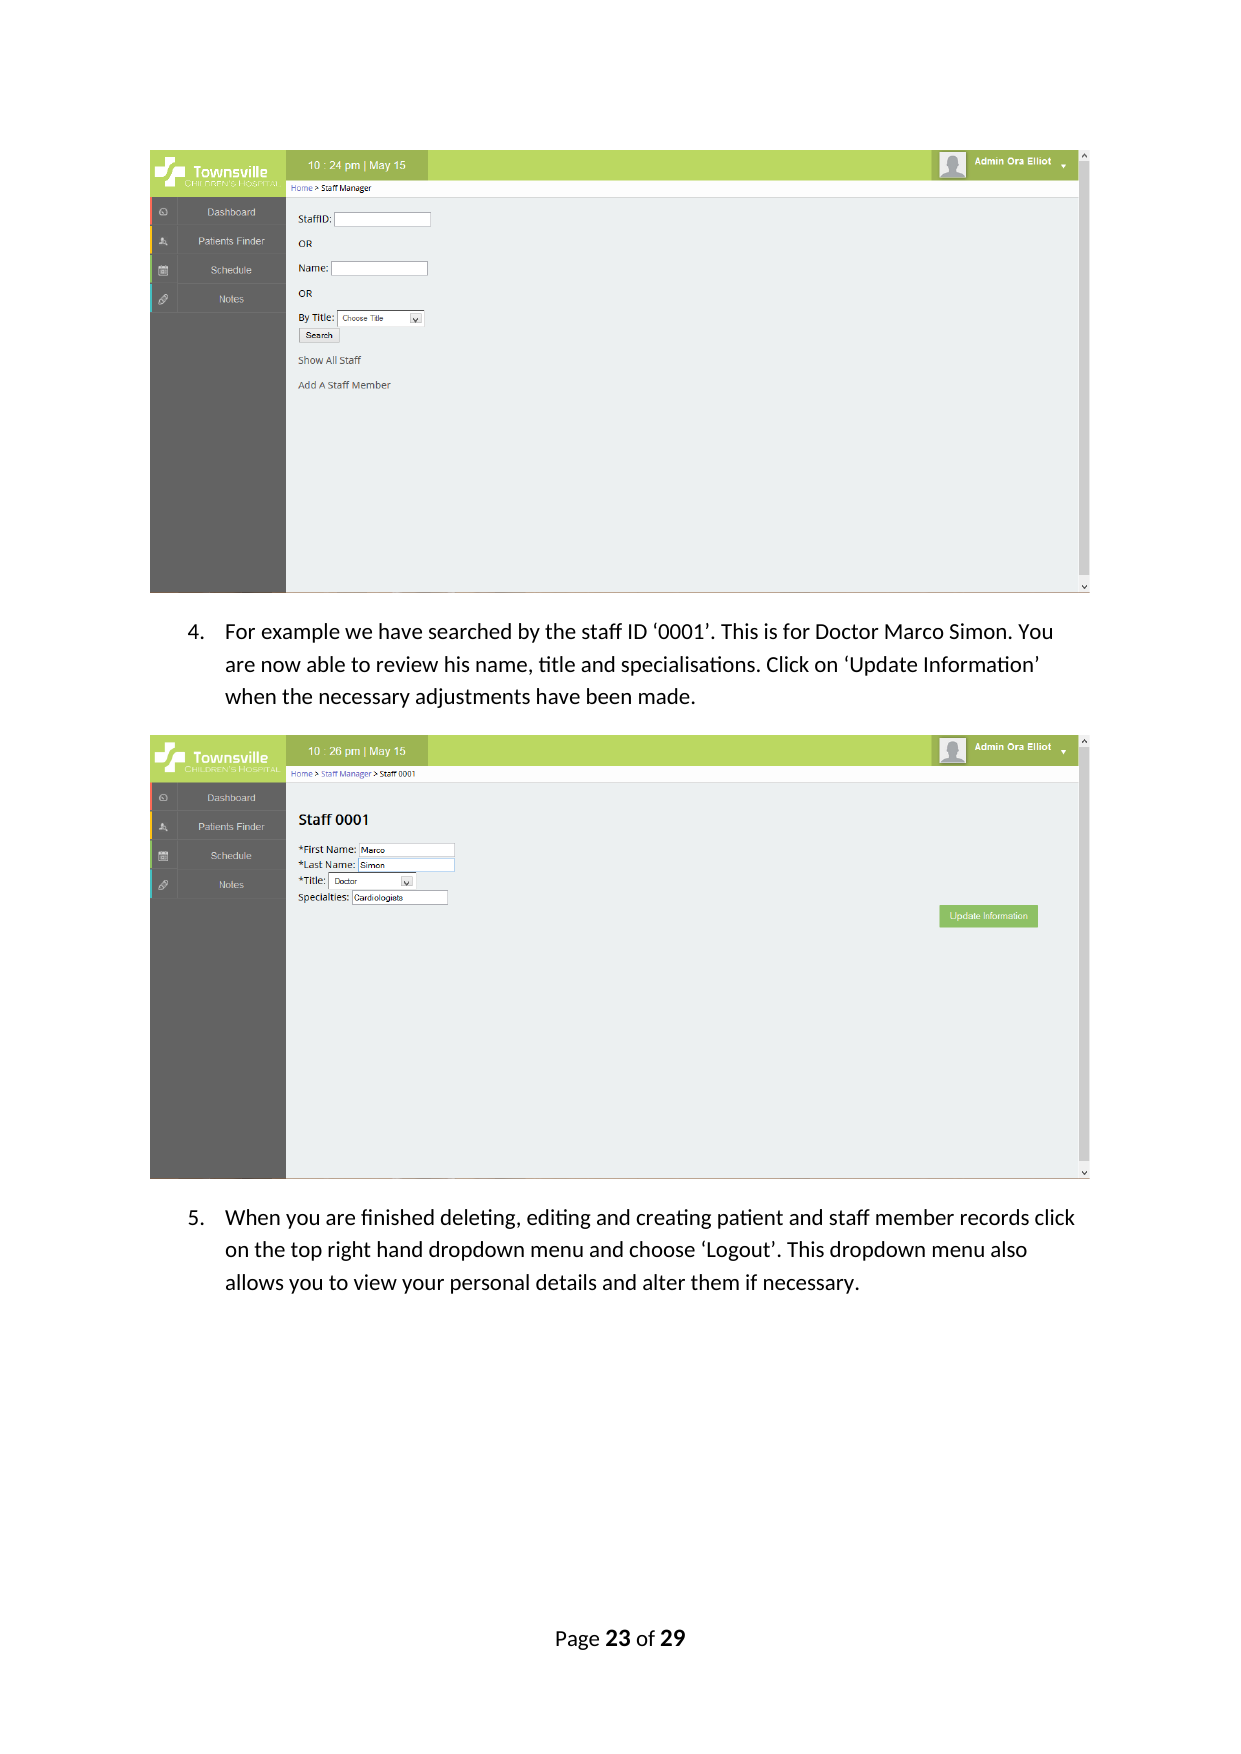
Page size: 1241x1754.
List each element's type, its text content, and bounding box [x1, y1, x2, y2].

list When you are finished deleting, editing and creating patient and staff member records click on the top right hand dropdown menu and choose ‘Logout’. This dropdown menu also allows you to view your personal details and alter them if necessary. [187, 1203, 1090, 1296]
picture [150, 735, 1090, 1179]
picture [150, 150, 1090, 593]
list For example we have searched by the staff ID ‘0001’. This is for Doctor Marco Simon. You are now able to review his name, title and specialisations. Click on ‘Update Information’ when the necessary adjustments have been made. [187, 617, 1090, 710]
